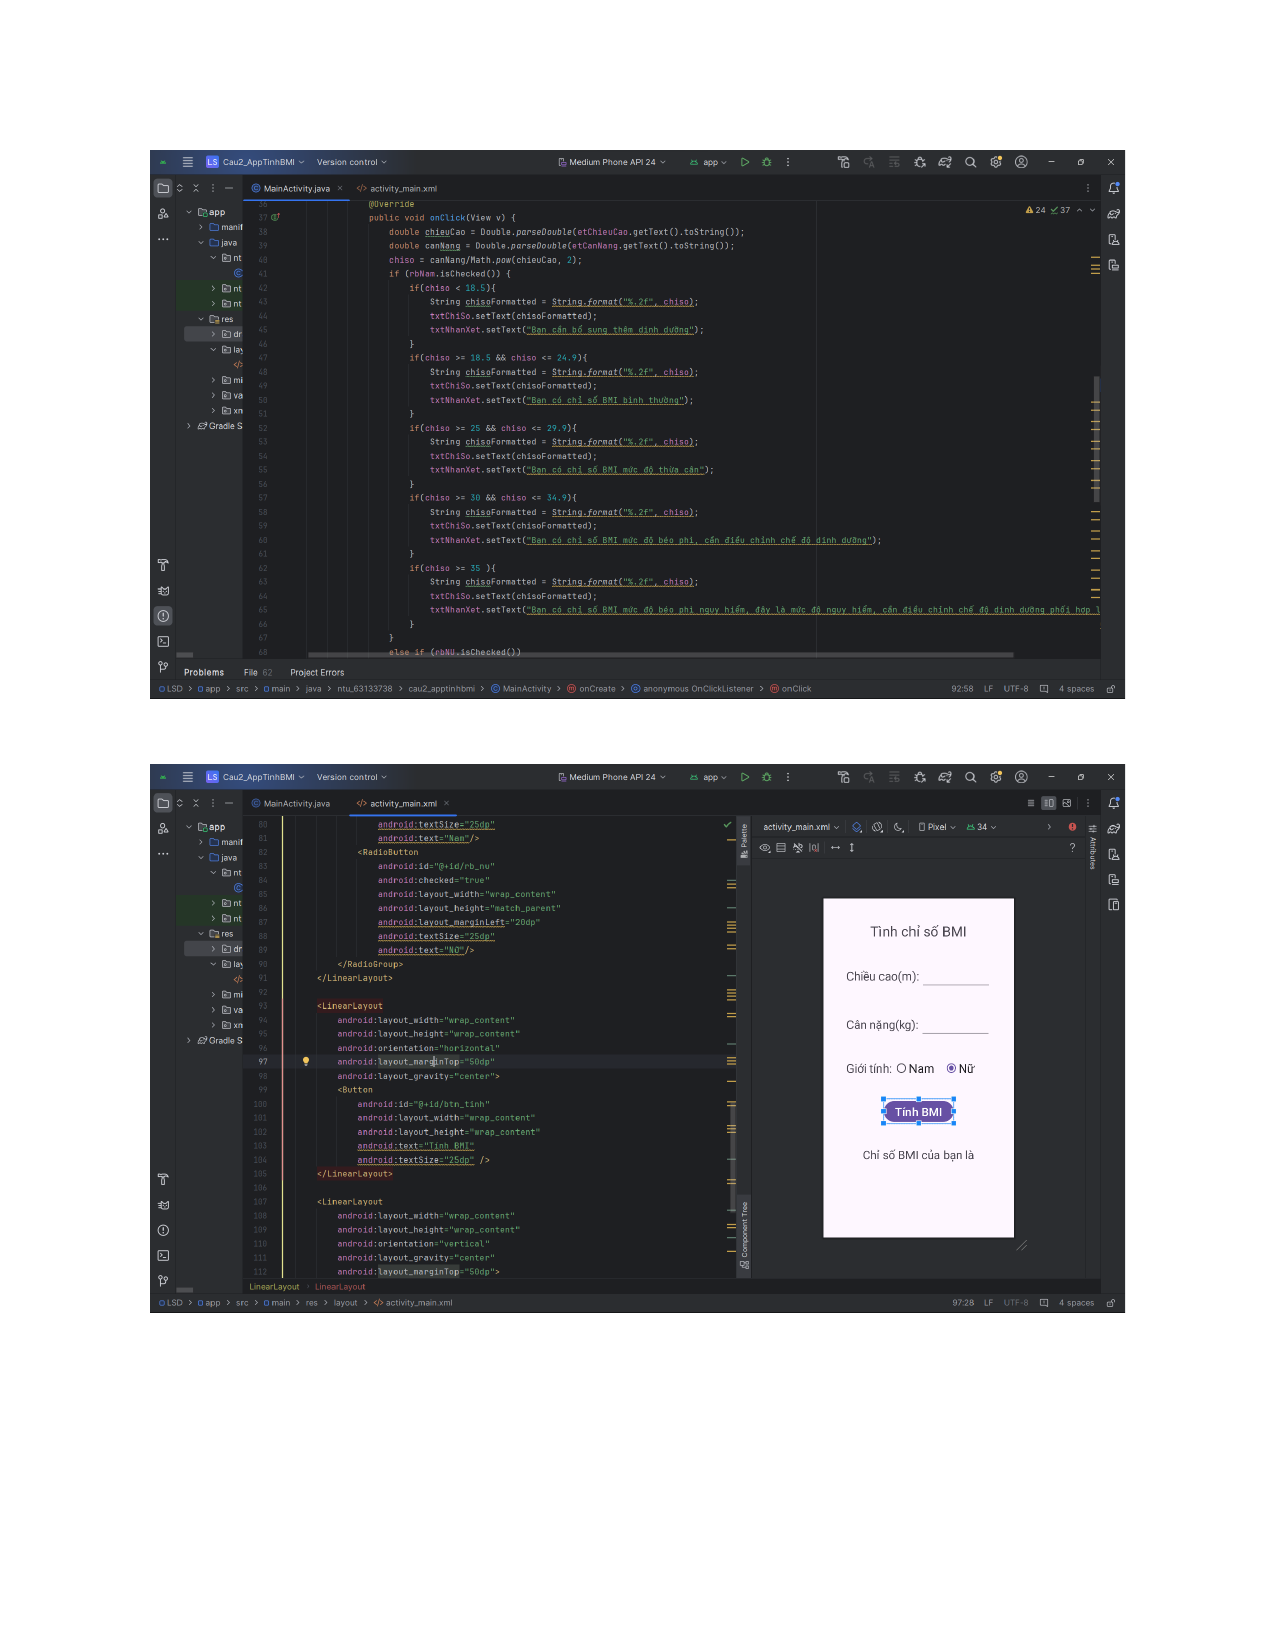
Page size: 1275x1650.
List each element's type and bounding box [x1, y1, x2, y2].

picture [150, 764, 1125, 1313]
picture [150, 150, 1125, 699]
